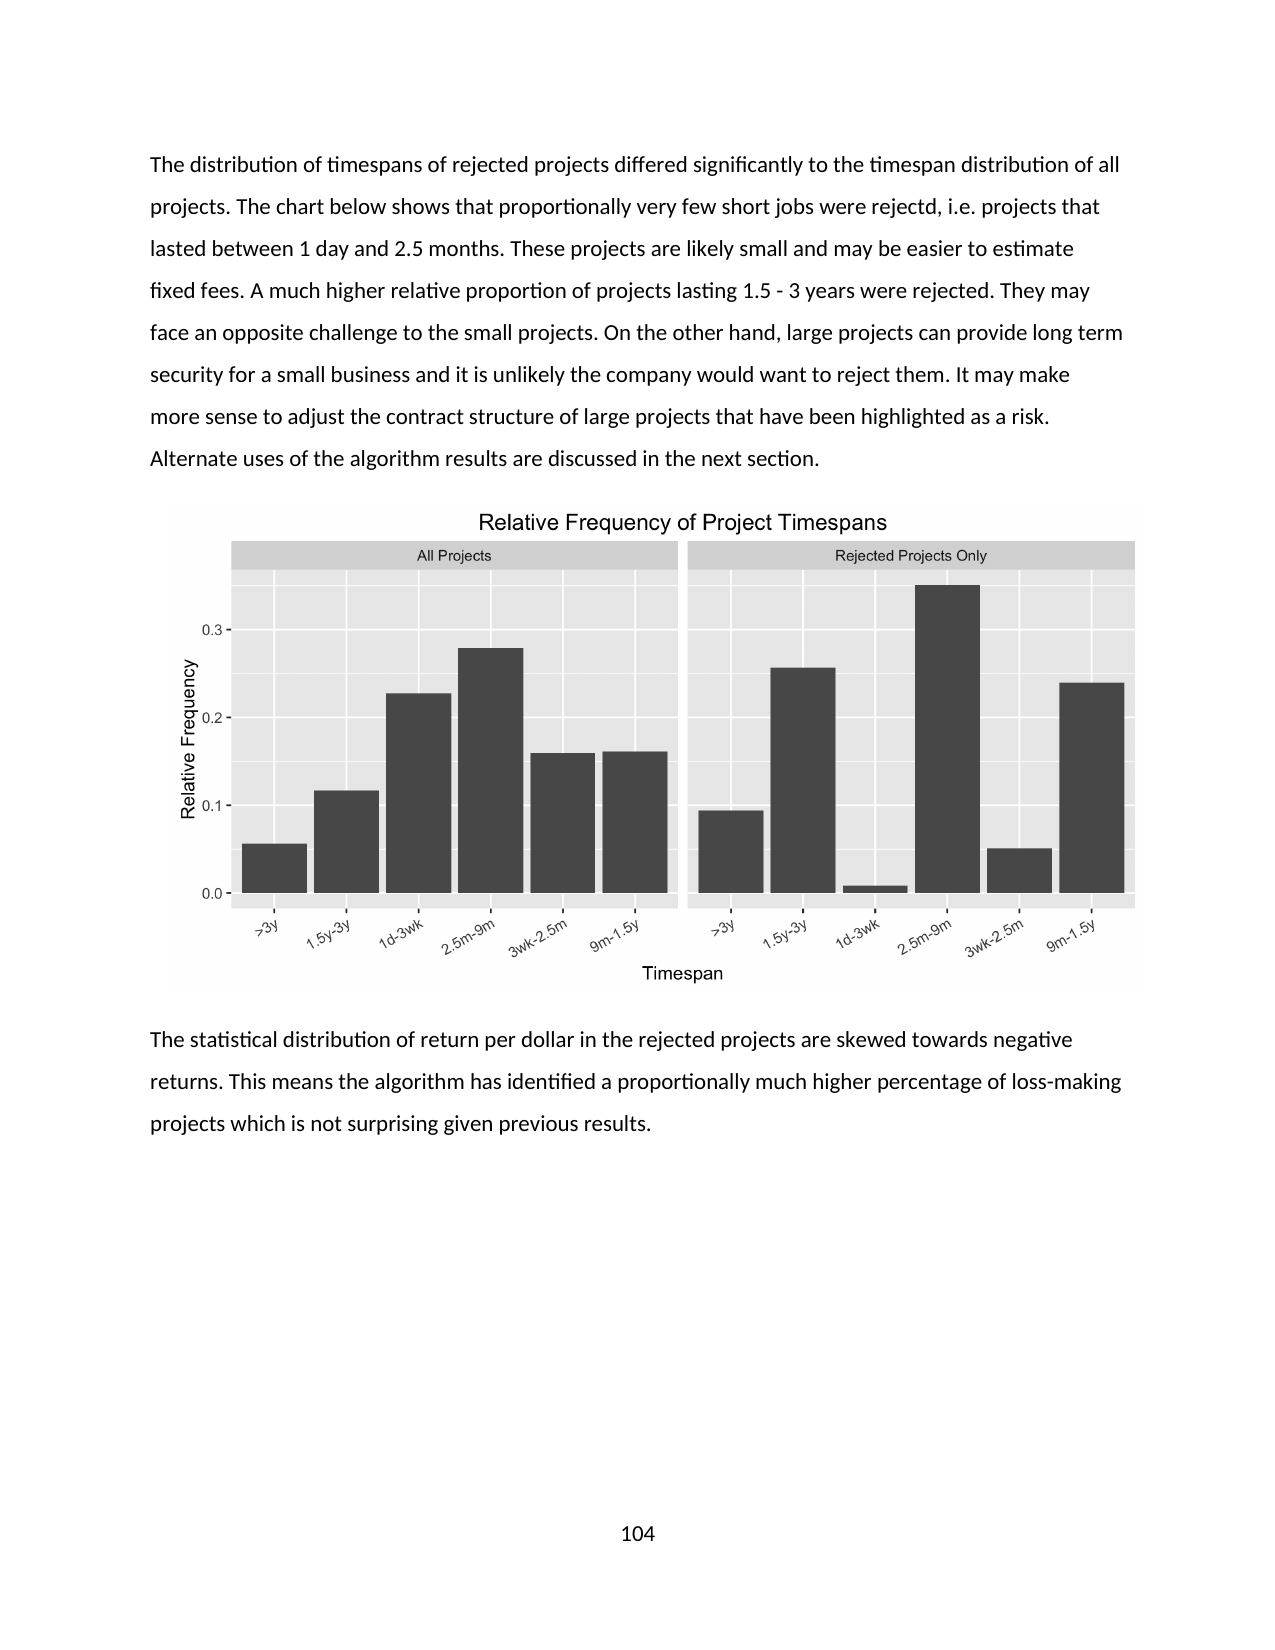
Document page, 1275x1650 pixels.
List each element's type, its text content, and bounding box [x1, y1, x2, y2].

text The statistical distribution of return per dollar in the rejected projects are skewed towards negative returns. This means the algorithm has identified a proportionally much higher percentage of loss-making projects which is not surprising given previous results. [150, 1025, 1125, 1137]
picture [168, 504, 1144, 992]
text The distribution of timespans of rejected projects differed significantly to the timespan distribution of all projects. The chart below shows that proportionally very few short jobs were rejectd, i.e. projects that lasted between 1 day and 2.5 months. These projects are likely small and may be easier to estimate fixed fees. A much higher relative proportion of projects lasting 1.5 - 3 years were rejected. They may face an opposite challenge to the small projects. On the other hand, large projects can provide long term security for a small business and it is unlikely the company would want to reject them. It may make more sense to adjust the contract structure of large projects that have been highlighted as a risk. Alternate uses of the algorithm results are discussed in the next section. [150, 150, 1125, 472]
